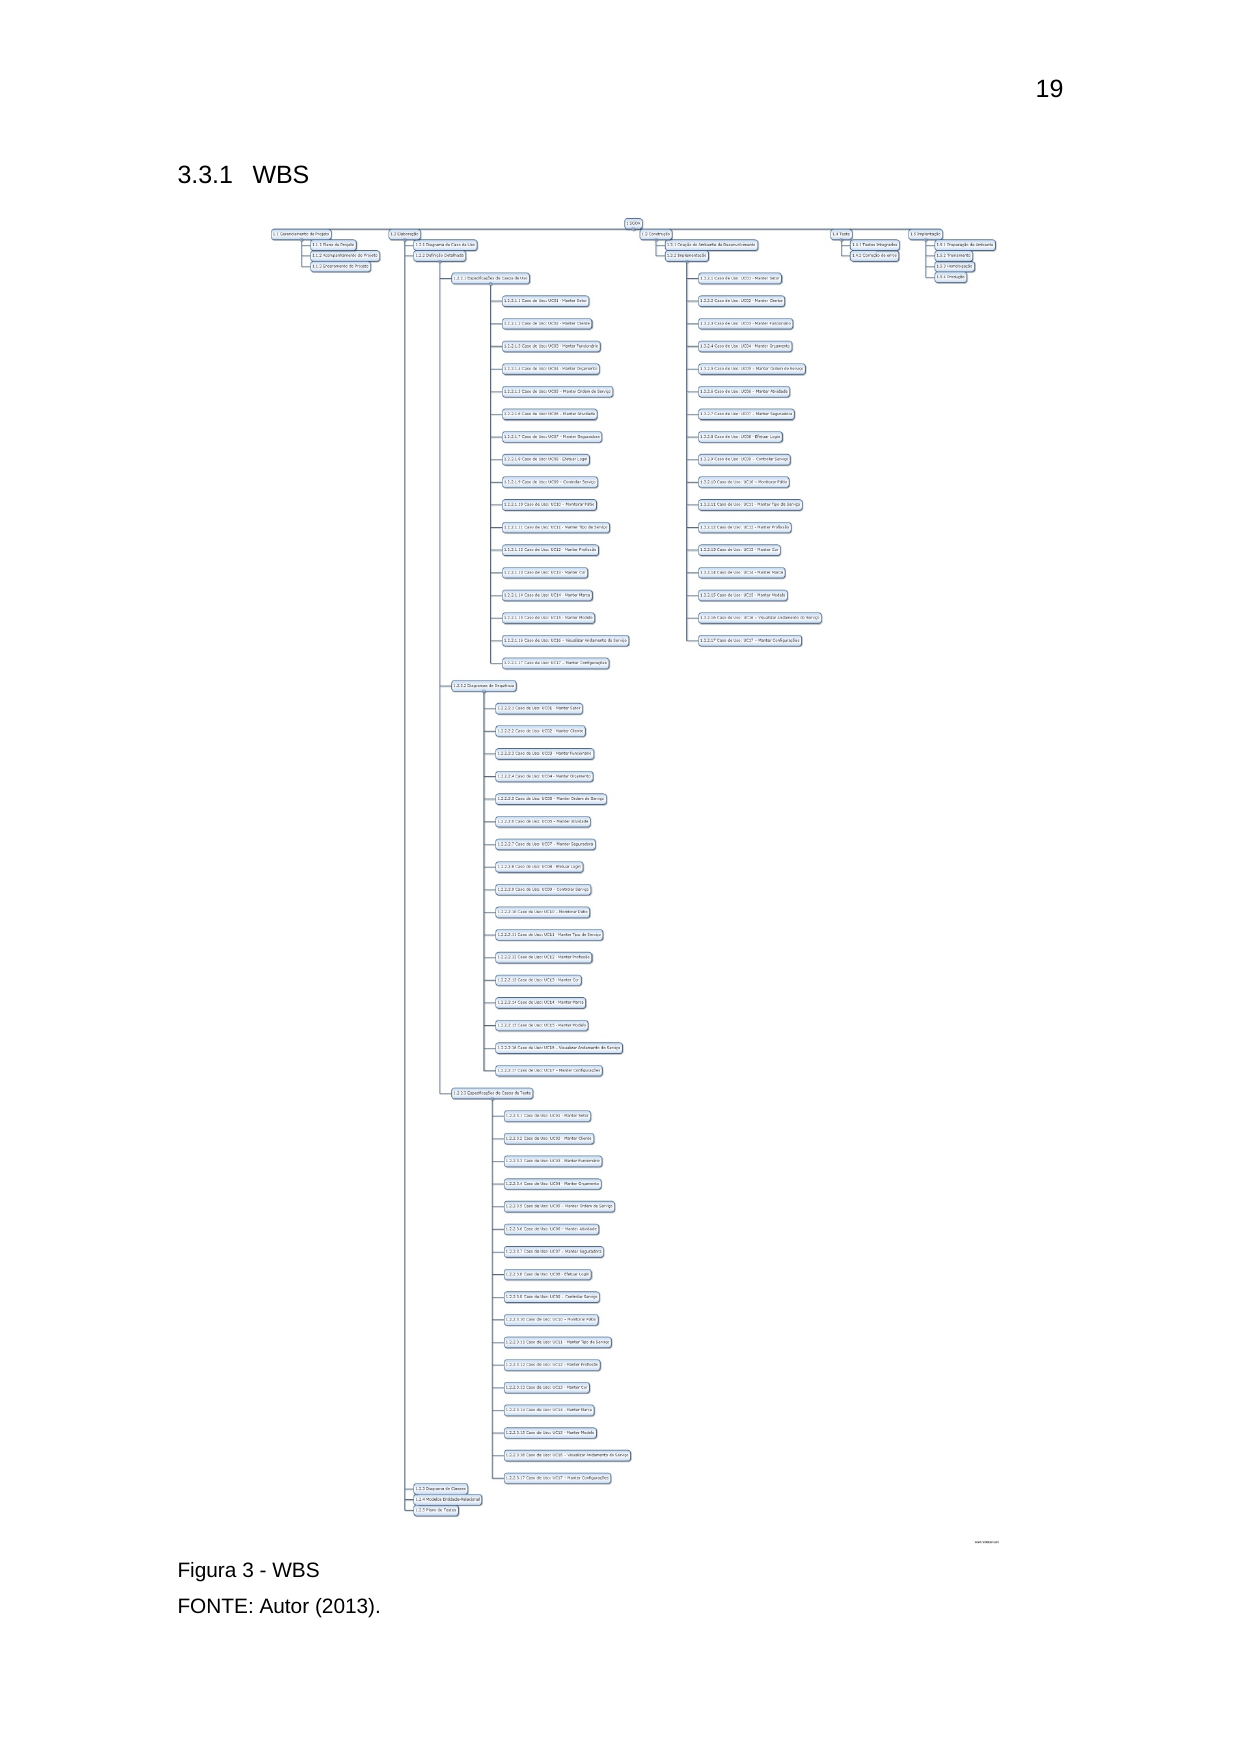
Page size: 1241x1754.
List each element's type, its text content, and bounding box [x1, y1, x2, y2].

picture [265, 215, 1001, 1544]
subtitle WBS [177, 160, 1063, 189]
text FONTE: Autor (2013). [177, 1594, 1063, 1618]
text Figura 3 - WBS [177, 1558, 1063, 1582]
